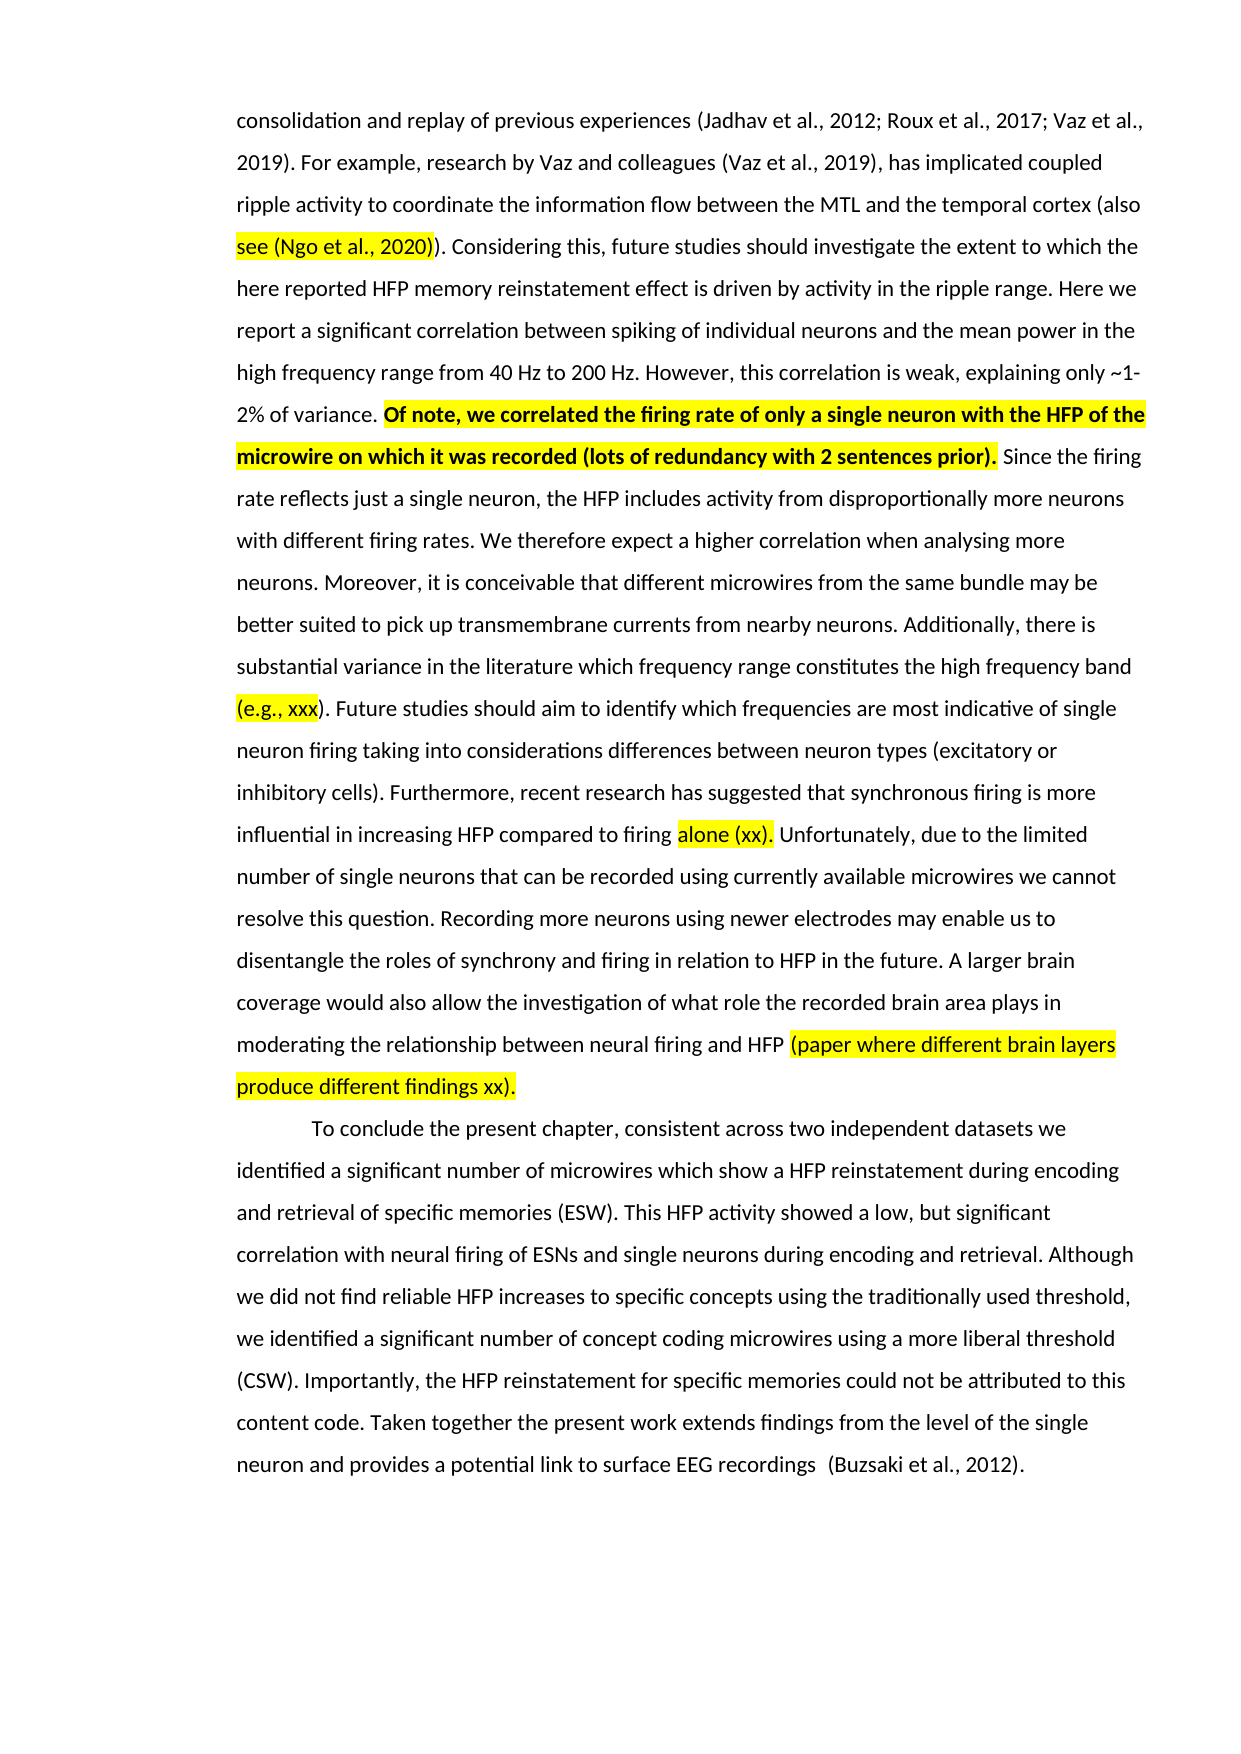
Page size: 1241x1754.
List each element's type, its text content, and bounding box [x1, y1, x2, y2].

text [236, 106, 1152, 1100]
text To conclude the present chapter, consistent across two independent datasets we identified a significant number of microwires which show a HFP reinstatement during encoding and retrieval of specific memories (ESW). This HFP activity showed a low, but significant correlation with neural firing of ESNs and single neurons during encoding and retrieval. Although we did not find reliable HFP increases to specific concepts using the traditionally used threshold, we identified a significant number of concept coding microwires using a more liberal threshold (CSW). Importantly, the HFP reinstatement for specific memories could not be attributed to this content code. Taken together the present work extends findings from the level of the single neuron and provides a potential link to surface EEG recordings (Buzsaki et al., 2012). [236, 1114, 1152, 1478]
